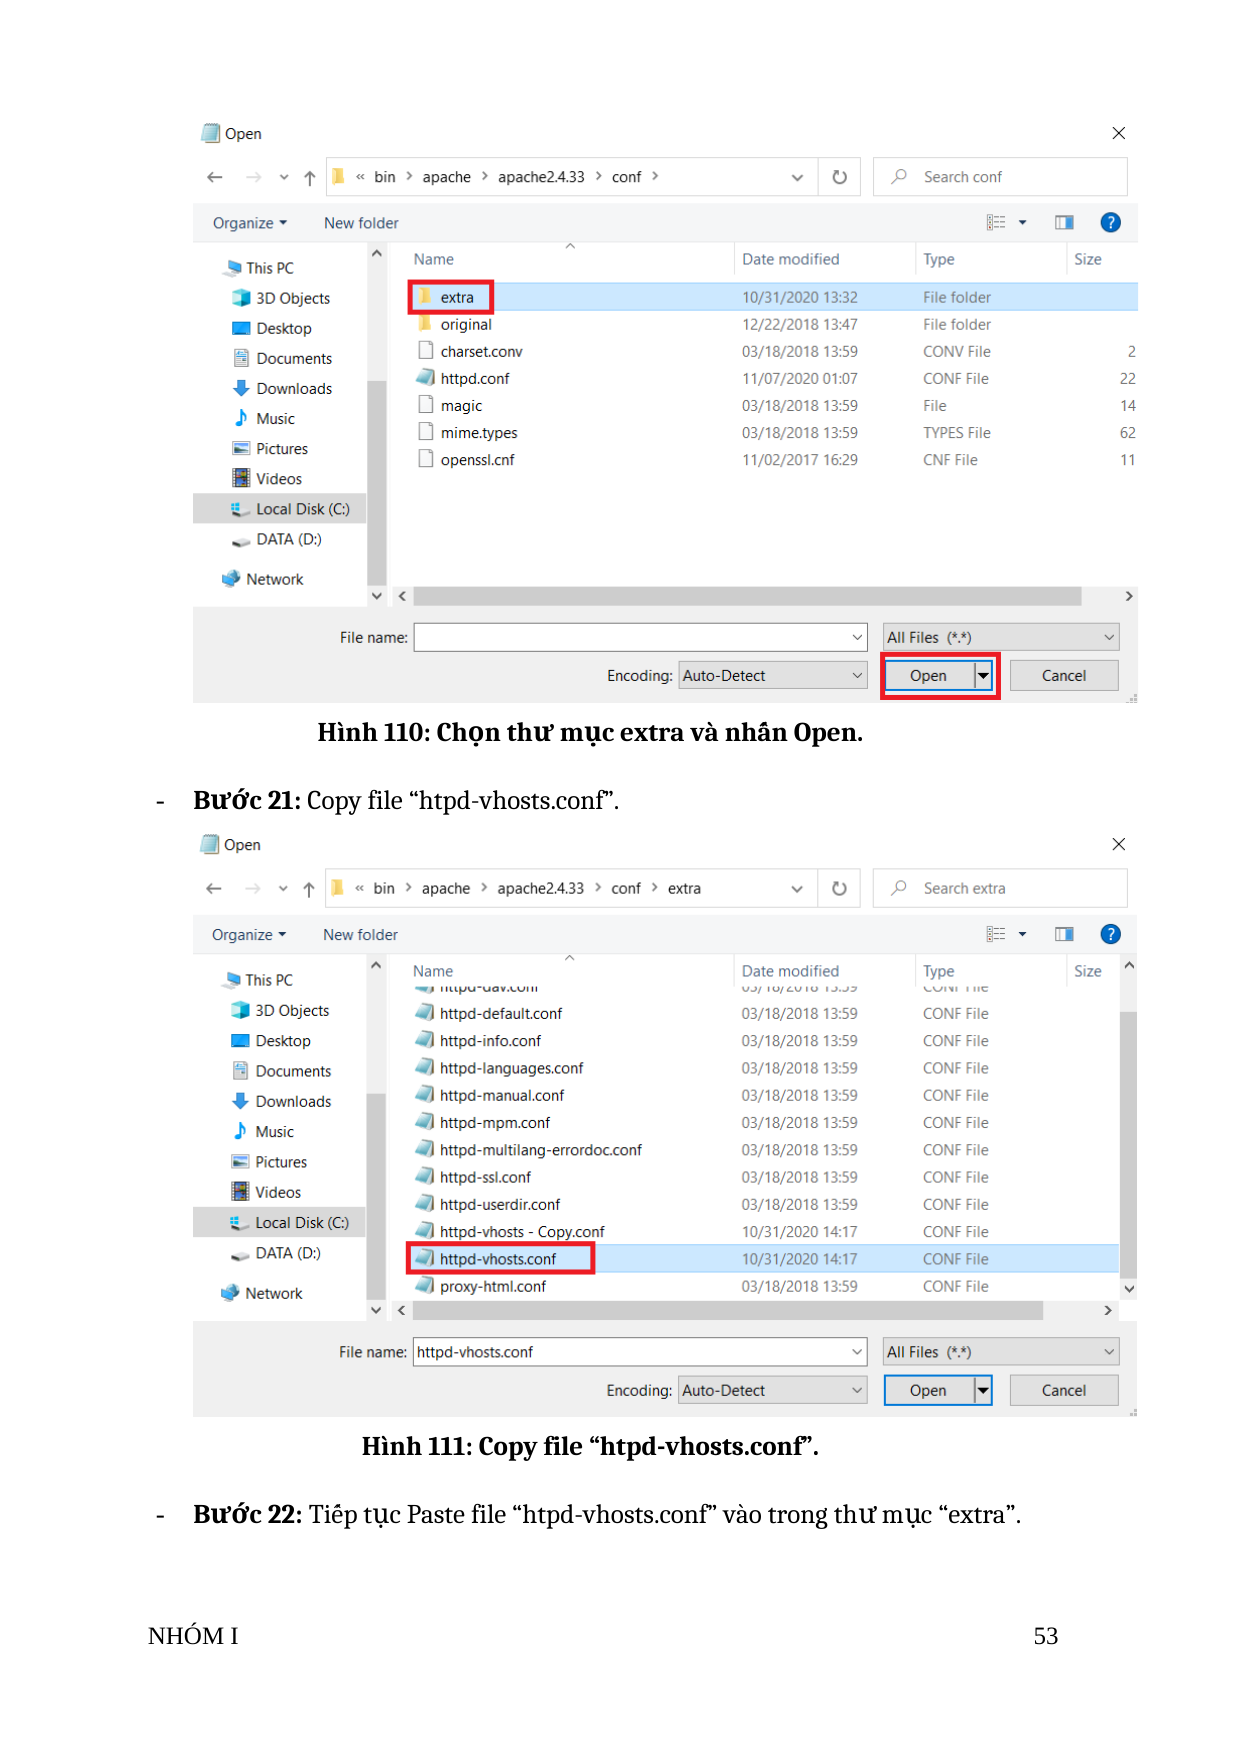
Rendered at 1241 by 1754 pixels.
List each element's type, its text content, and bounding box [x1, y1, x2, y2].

text Hình 111: Copy file “htpd-vhosts.conf”. [118, 1431, 1063, 1462]
picture [193, 118, 1139, 703]
list Bước 21: Copy file “htpd-vhosts.conf”. [156, 784, 1063, 816]
text Hình 110: Chọn thư mục extra và nhấn Open. [118, 717, 1063, 748]
list Bước 22: Tiếp tục Paste file “htpd-vhosts.conf” vào trong thư mục “extra”. [156, 1498, 1063, 1530]
picture [193, 832, 1137, 1417]
